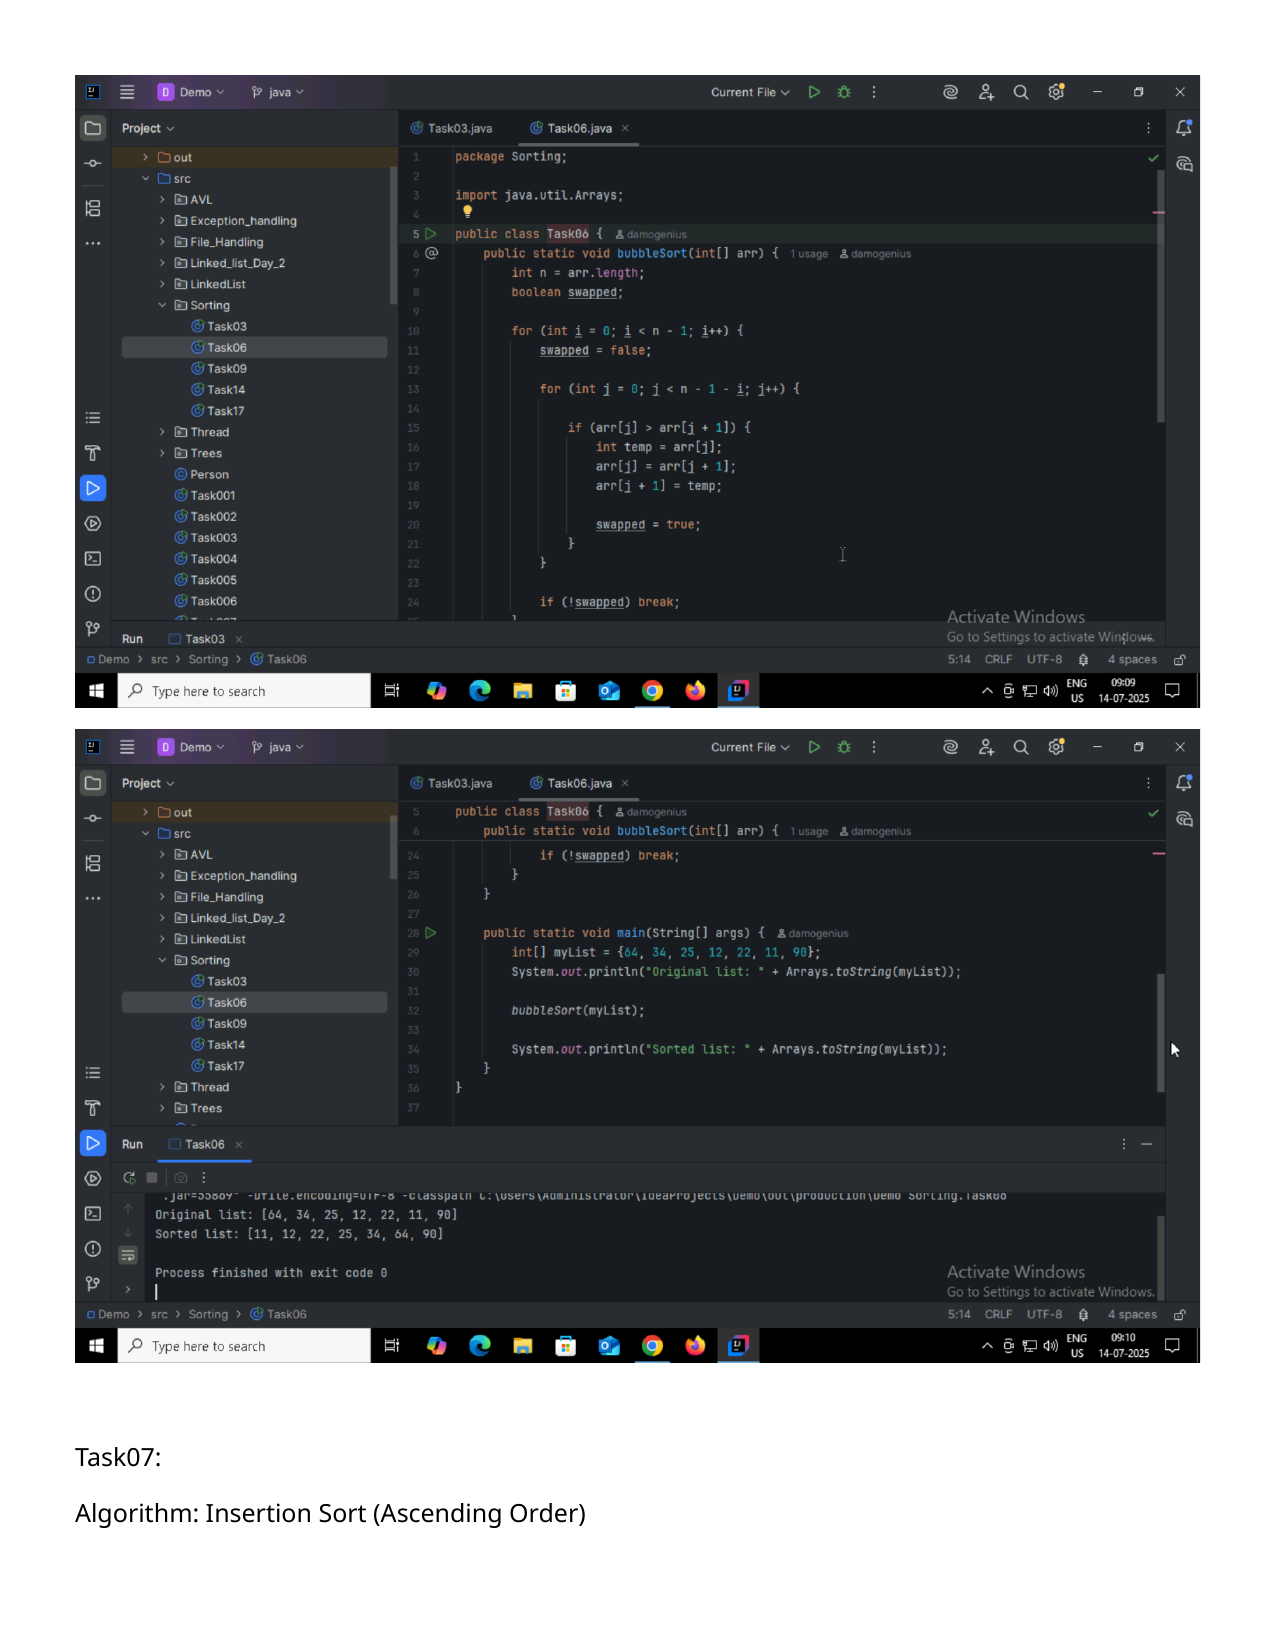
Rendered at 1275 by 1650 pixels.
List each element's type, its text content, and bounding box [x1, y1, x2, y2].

picture [75, 729, 1200, 1363]
text Algorithm: Insertion Sort (Ascending Order) [75, 1496, 1200, 1530]
picture [75, 75, 1200, 708]
text Task07: [75, 1440, 1200, 1474]
